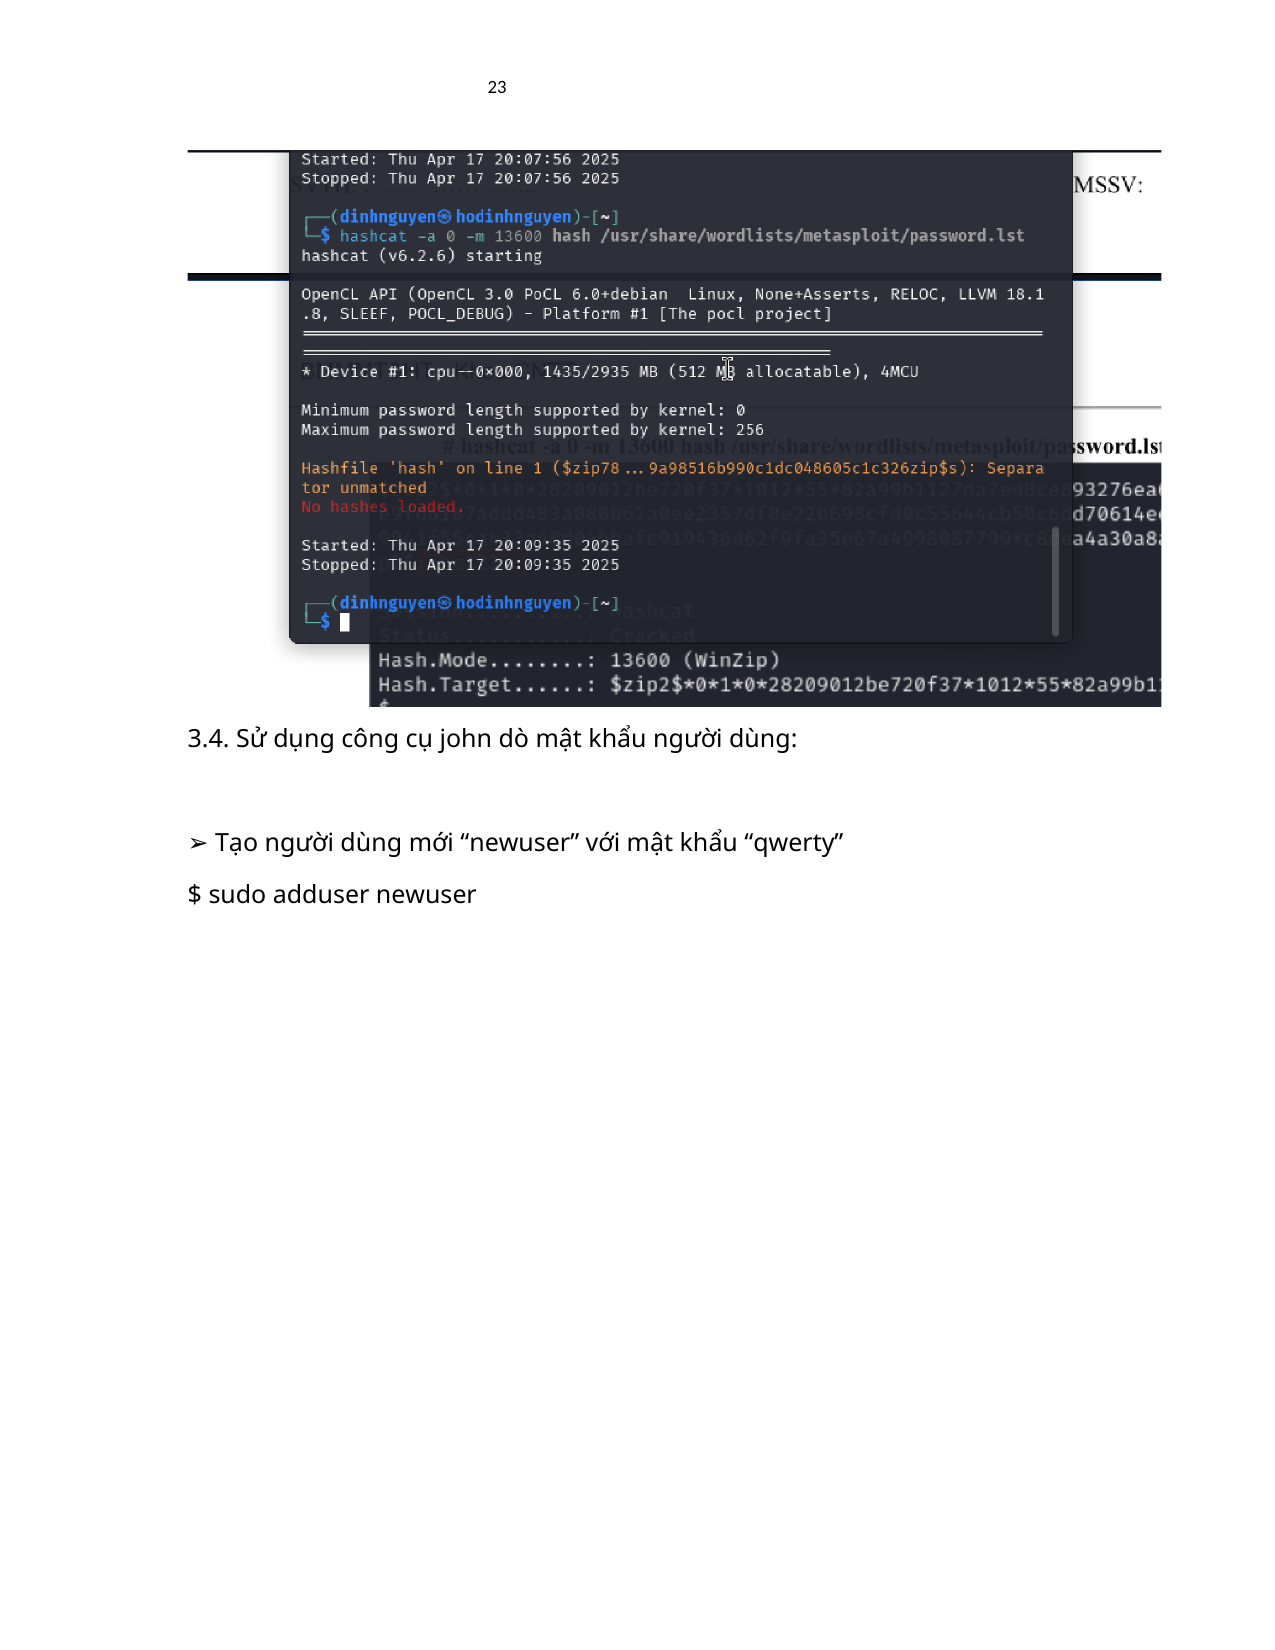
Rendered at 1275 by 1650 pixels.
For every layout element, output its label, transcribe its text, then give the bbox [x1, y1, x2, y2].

picture [187, 150, 1162, 707]
text 3.4. Sử dụng công cụ john dò mật khẩu người dùng: [187, 721, 1087, 755]
text $ sudo adduser newuser [187, 877, 1087, 911]
text ➢ Tạo người dùng mới “newuser” với mật khẩu “qwerty” [187, 824, 1087, 859]
